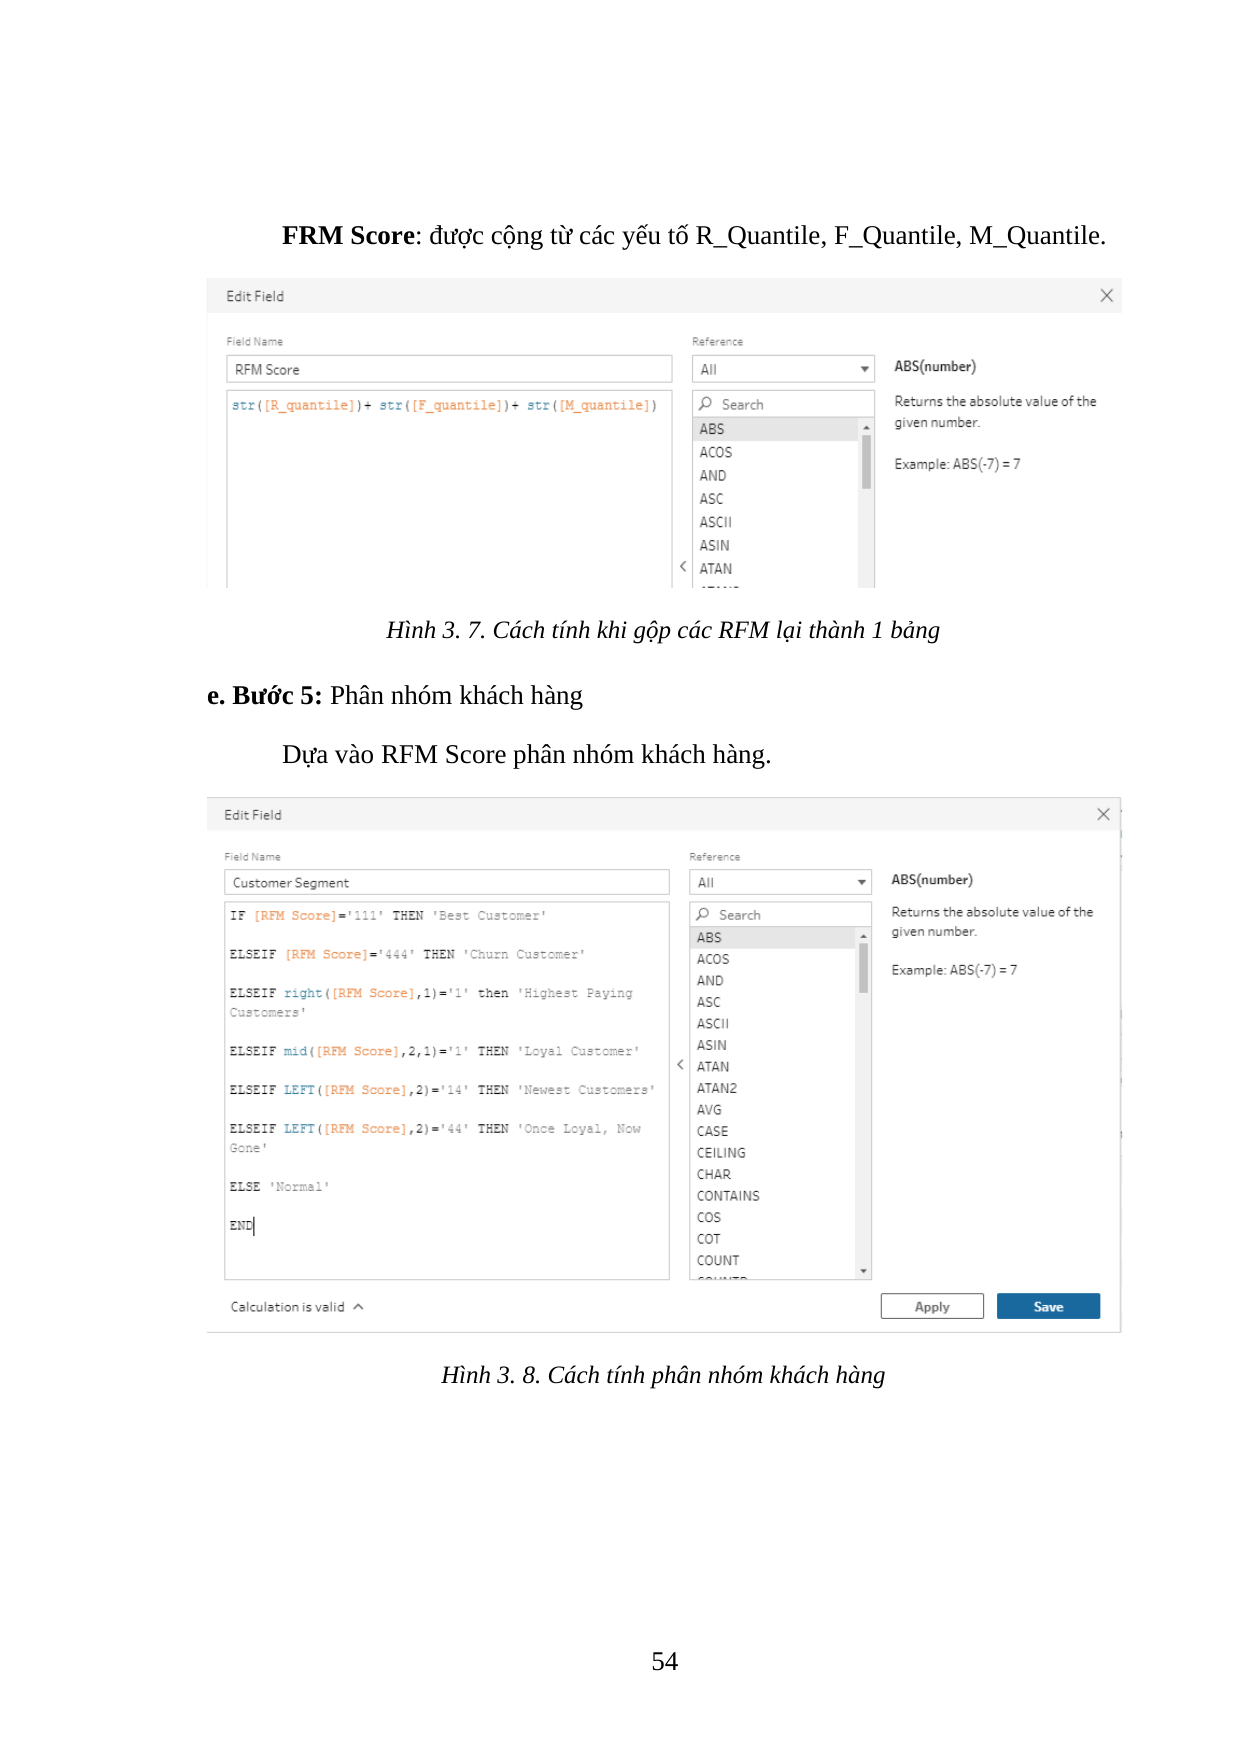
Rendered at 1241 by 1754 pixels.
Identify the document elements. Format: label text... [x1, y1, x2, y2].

picture [206, 278, 1122, 588]
text Dựa vào RFM Score phân nhóm khách hàng. [207, 738, 1122, 769]
text FRM Score: được cộng từ các yếu tố R_Quantile, F_Quantile, M_Quantile. [207, 219, 1122, 250]
text e. Bước 5: Phân nhóm khách hàng [207, 679, 1122, 710]
picture [206, 797, 1123, 1333]
